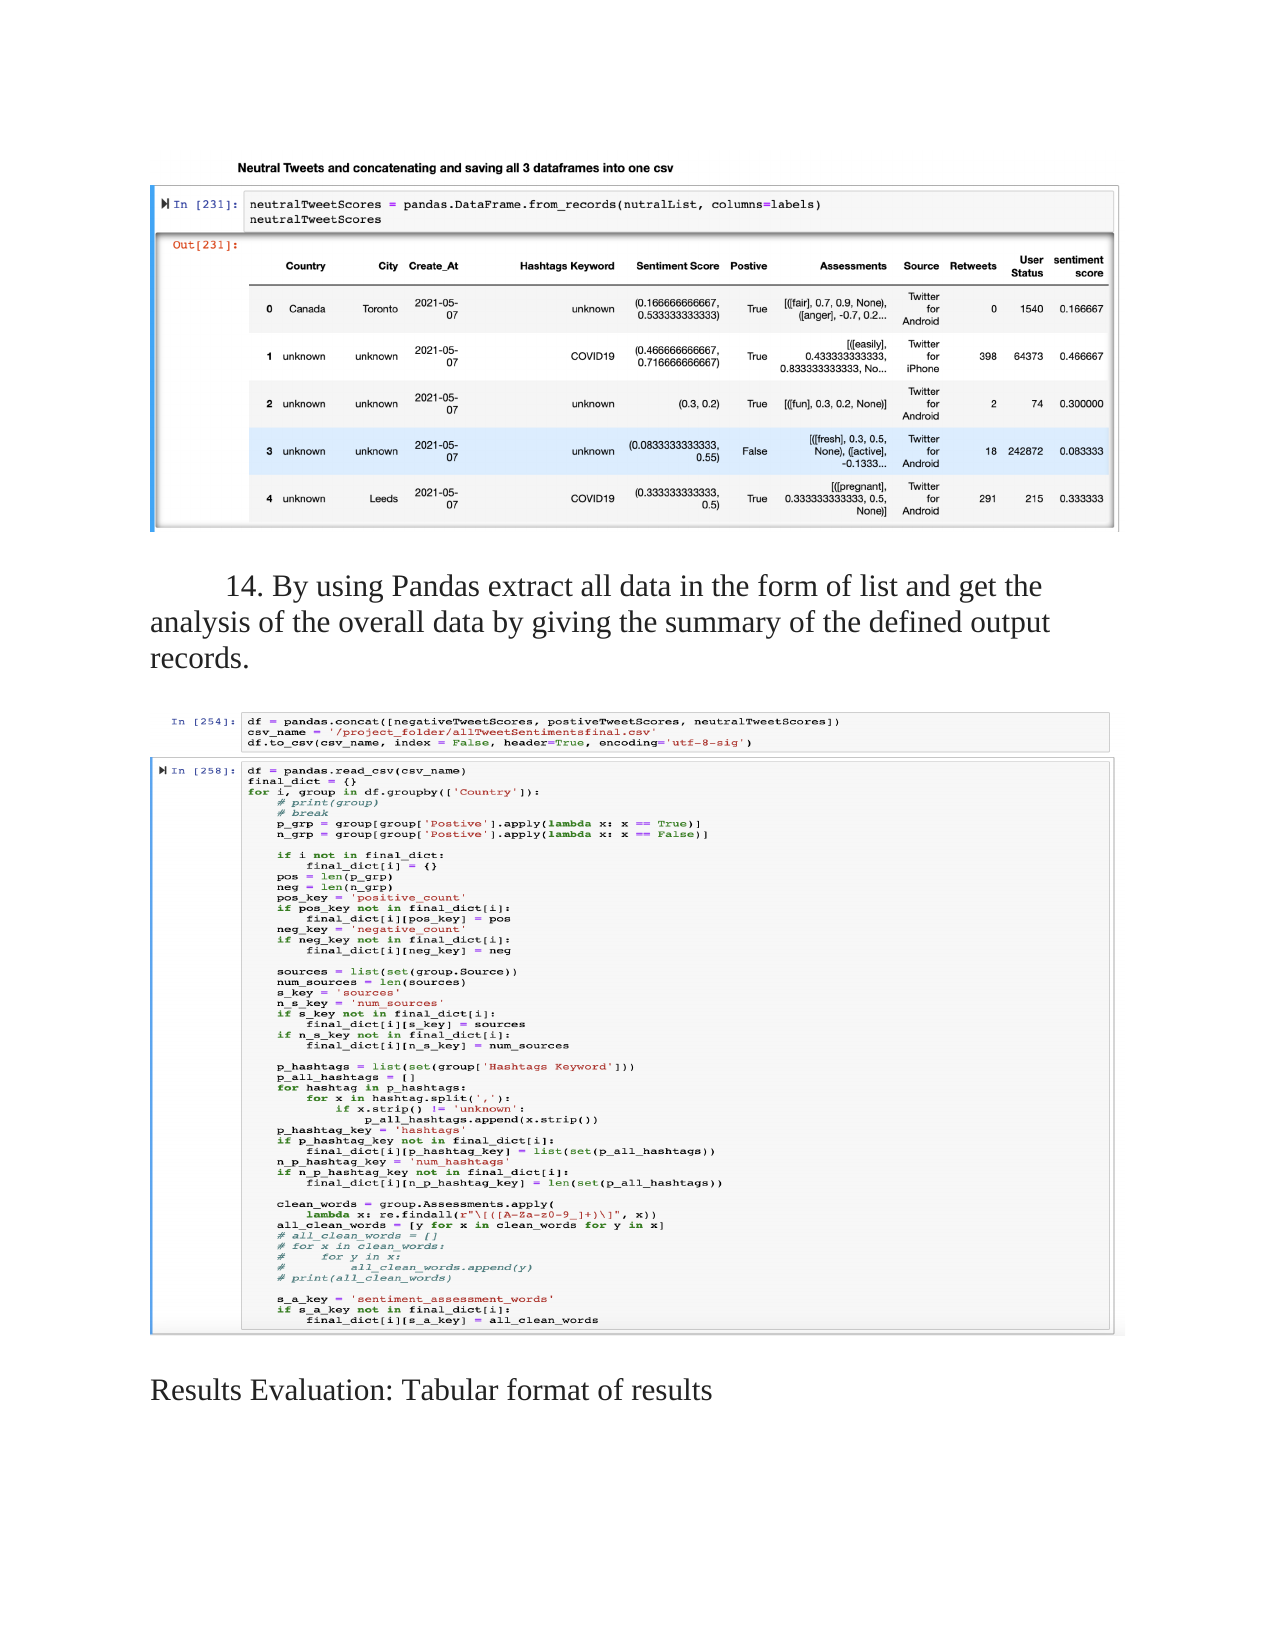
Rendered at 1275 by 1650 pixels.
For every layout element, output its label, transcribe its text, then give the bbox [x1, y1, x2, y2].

picture [150, 150, 1125, 532]
text Results Evaluation: Tabular format of results [150, 1371, 1125, 1407]
text 14. By using Pandas extract all data in the form of list and get the analysis of the overall data by giving the summary of the defined output records. [150, 567, 1125, 675]
picture [150, 711, 1125, 1336]
